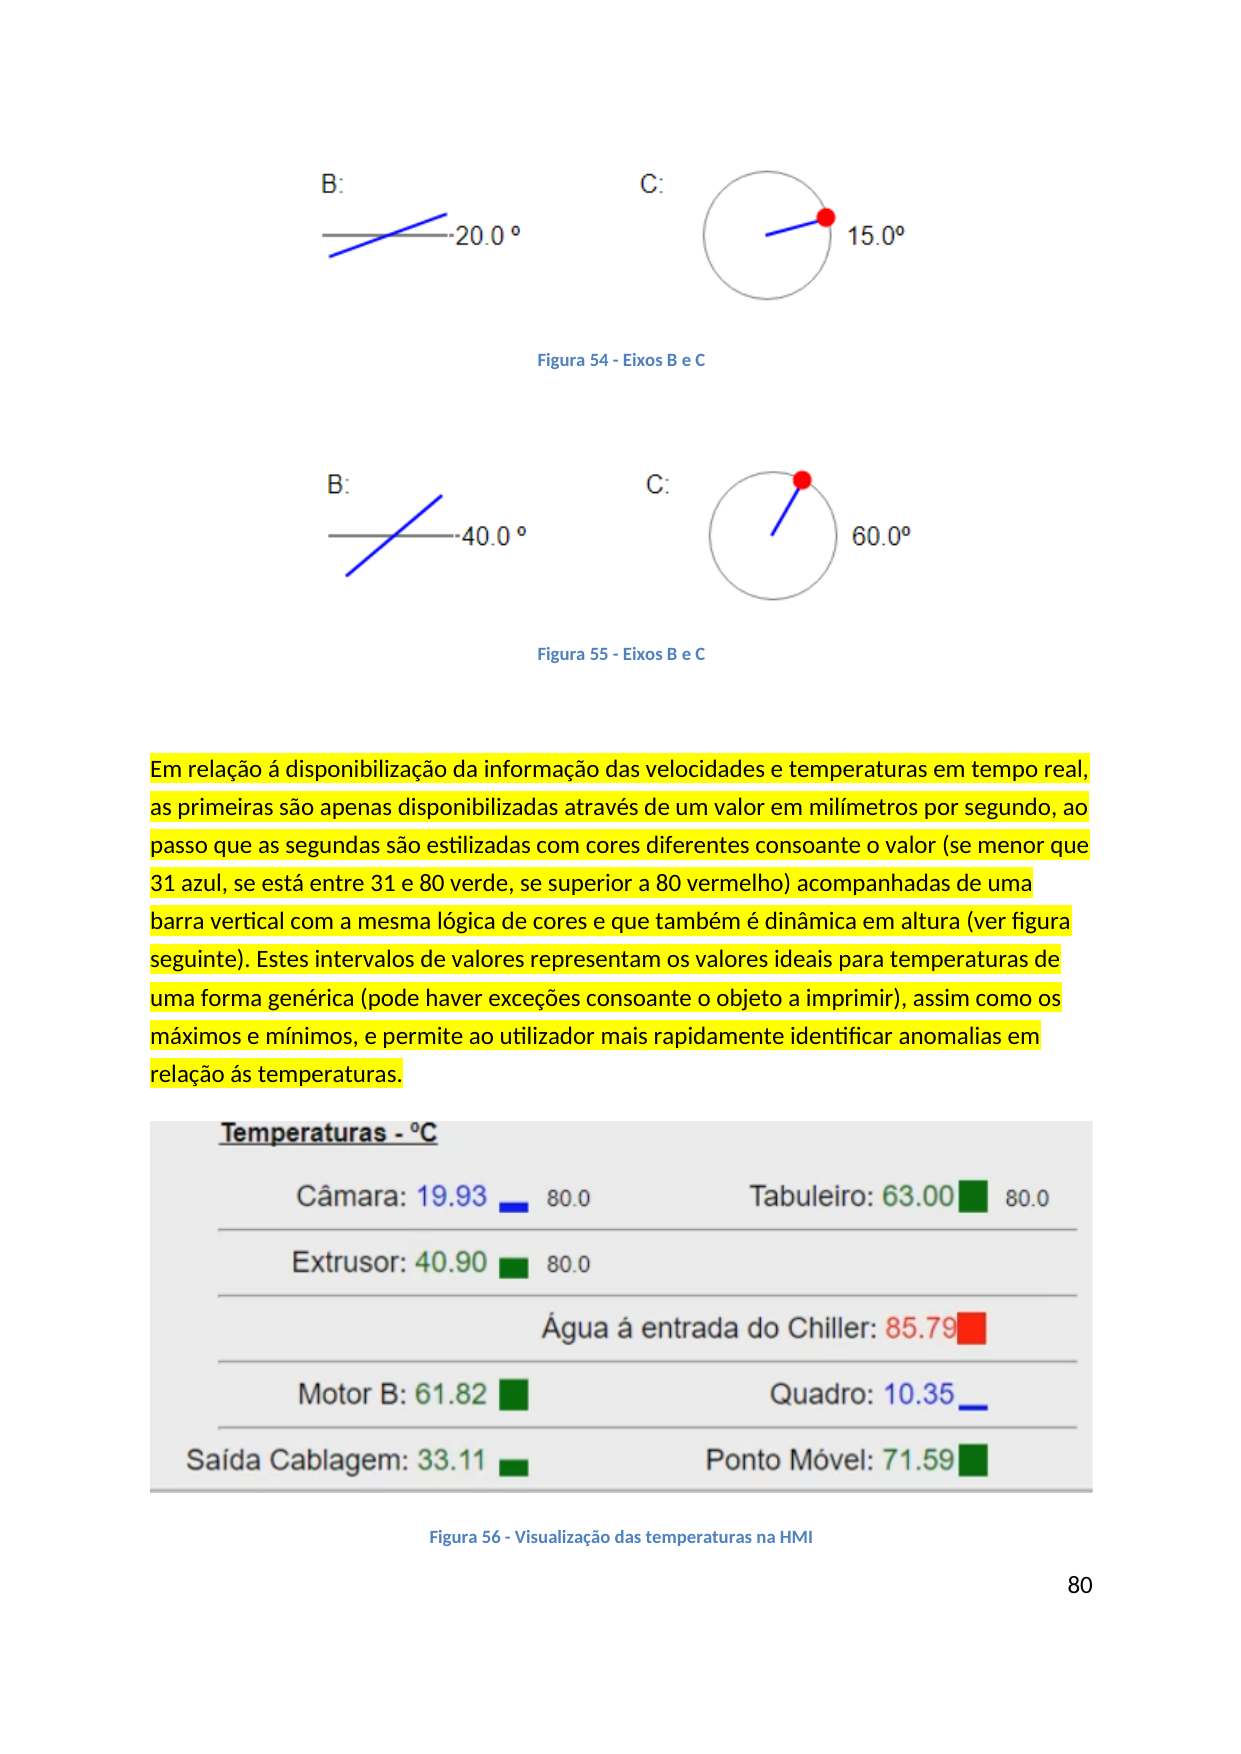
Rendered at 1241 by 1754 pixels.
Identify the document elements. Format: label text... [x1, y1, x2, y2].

picture [322, 150, 921, 316]
picture [150, 1121, 1093, 1493]
picture [327, 459, 915, 610]
text Figura 54 - Eixos B e C [150, 348, 1092, 371]
text Figura 56 - Visualização das temperaturas na HMI [150, 1526, 1092, 1548]
text Em relação á disponibilização da informação das velocidades e temperaturas em tempo real, as primeiras são apenas disponibilizadas através de um valor em milímetros por segundo, ao passo que as segundas são estilizadas com cores diferentes consoante o valor (se menor que 31 azul, se está entre 31 e 80 verde, se superior a 80 vermelho) acompanhadas de uma barra vertical com a mesma lógica de cores e que também é dinâmica em altura (ver figura seguinte). Estes intervalos de valores representam os valores ideais para temperaturas de uma forma genérica (pode haver exceções consoante o objeto a imprimir), assim como os máximos e mínimos, e permite ao utilizador mais rapidamente identificar anomalias em relação ás temperaturas. [150, 753, 1092, 1088]
text Figura 55 - Eixos B e C [150, 642, 1092, 665]
